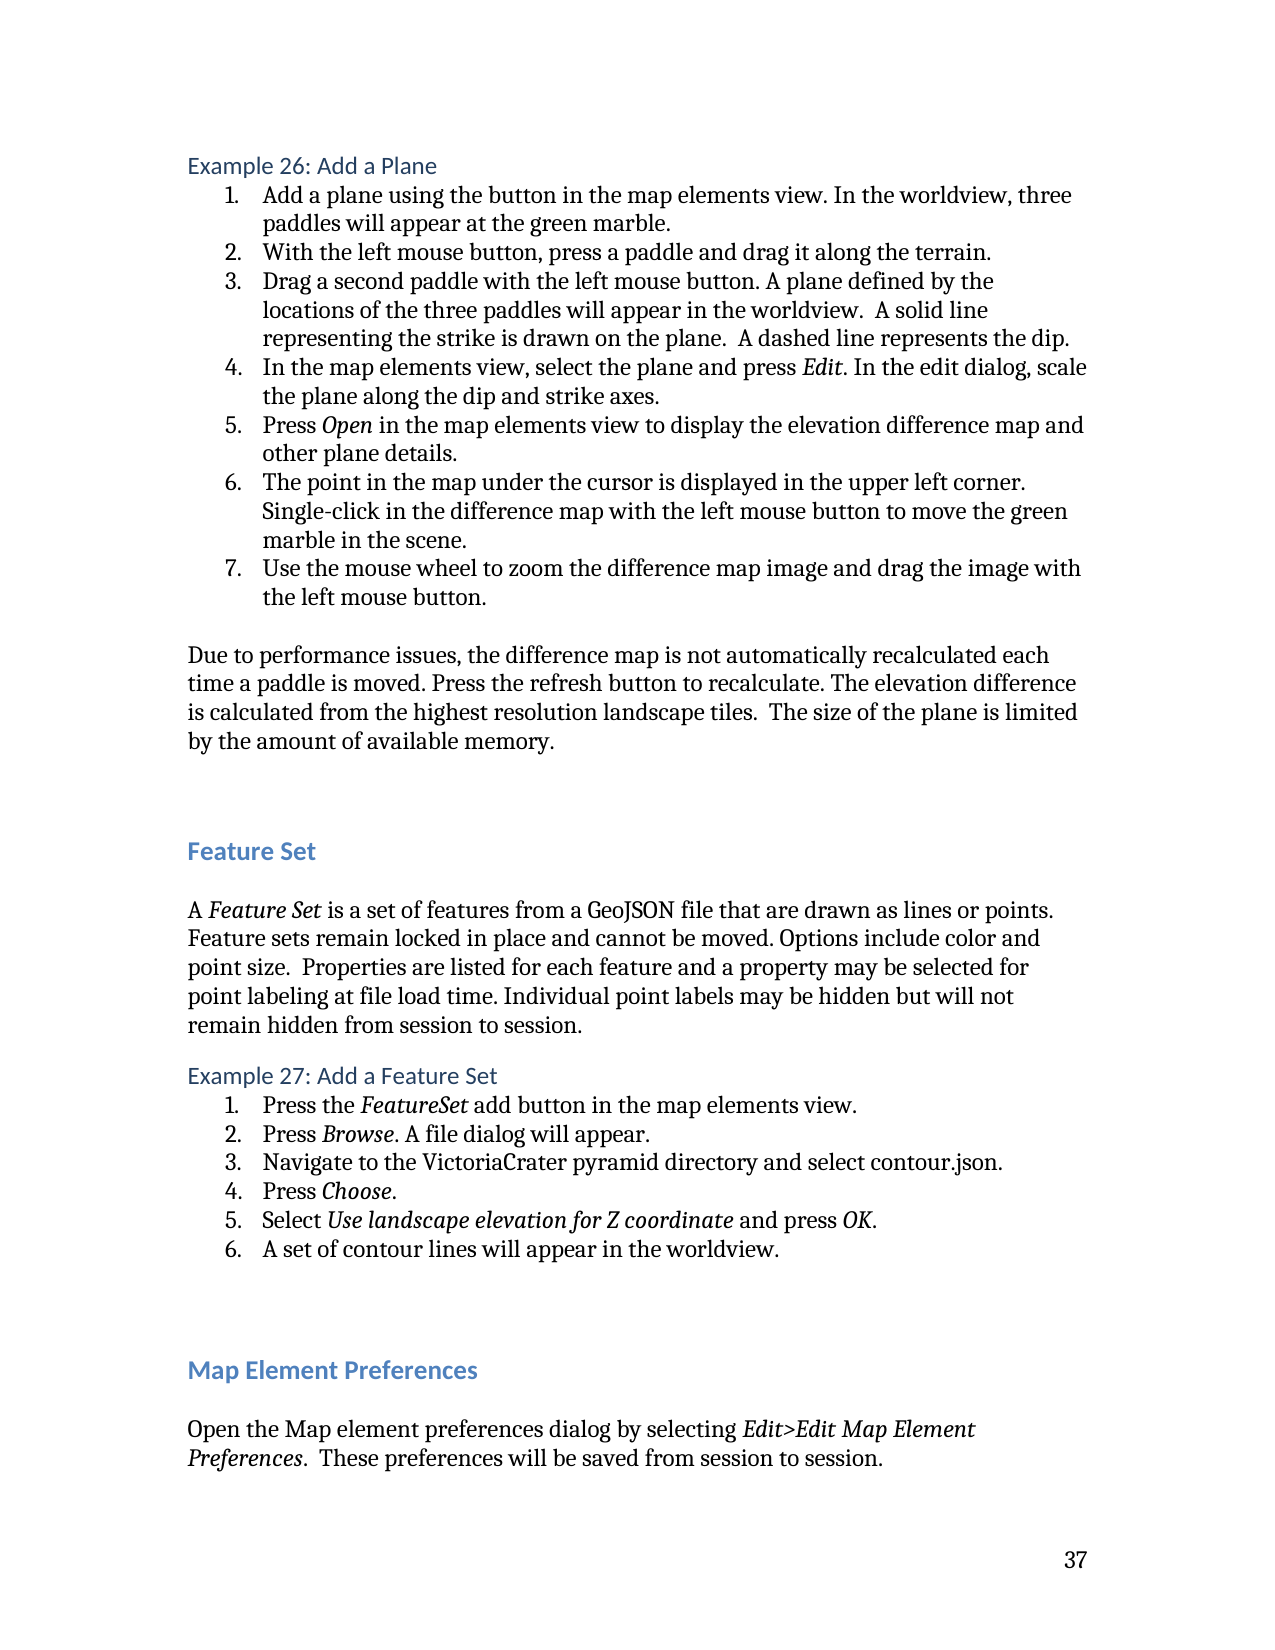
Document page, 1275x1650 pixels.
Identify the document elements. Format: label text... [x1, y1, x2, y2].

subtitle Feature Set [187, 834, 1087, 867]
list Press Browse. A file dialog will appear. [225, 1119, 1087, 1148]
subtitle Example 27: Add a Feature Set [187, 1060, 1087, 1091]
text Open the Map element preferences dialog by selecting Edit>Edit Map Element Preferences. These preferences will be saved from session to session. [187, 1415, 1087, 1473]
list Add a plane using the button in the map elements view. In the worldview, three paddles will appear at the green marble. [225, 181, 1087, 238]
text A Feature Set is a set of features from a GeoJSON file that are drawn as lines or points. Feature sets remain locked in place and cannot be moved. Options include color and point size. Properties are listed for each feature and a property may be selected for point labeling at file load time. Individual point labels may be hidden but will not remain hidden from session to session. [187, 896, 1087, 1039]
list Navigate to the VictoriaCrater pyramid directory and select contour.json. [225, 1148, 1087, 1177]
list Press the FeatureSet add button in the map elements view. [225, 1091, 1087, 1119]
list With the left mouse button, press a paddle and drag it along the terrain. [225, 238, 1087, 267]
list Drag a second paddle with the left mouse button. A plane defined by the locations of the three paddles will appear in the worldview. A solid line representing the strike is drawn on the plane. A dashed line represents the dip. [225, 267, 1087, 353]
list Use the mouse wheel to zoom the difference map image and drag the image with the left mouse button. [225, 554, 1087, 612]
subtitle Map Element Preferences [187, 1353, 1087, 1387]
list A set of contour lines will appear in the worldview. [225, 1234, 1087, 1263]
list Press Choose. [225, 1177, 1087, 1206]
list In the map elements view, select the plane and press Edit. In the edit dialog, scale the plane along the dip and strike axes. [225, 353, 1087, 411]
text Due to performance issues, the difference map is not automatically recalculated each time a paddle is moved. Press the refresh button to recalculate. The elevation difference is calculated from the highest resolution landscape tiles. The size of the plane is limited by the amount of available memory. [187, 641, 1087, 756]
list Select Use landscape elevation for Z coordinate and press OK. [225, 1206, 1087, 1234]
subtitle Example 26: Add a Plane [187, 150, 1087, 181]
list Press Open in the map elements view to display the elevation difference map and other plane details. [225, 411, 1087, 468]
list The point in the map under the cursor is displayed in the upper left corner. Single-click in the difference map with the left mouse button to move the green marble in the scene. [225, 468, 1087, 554]
